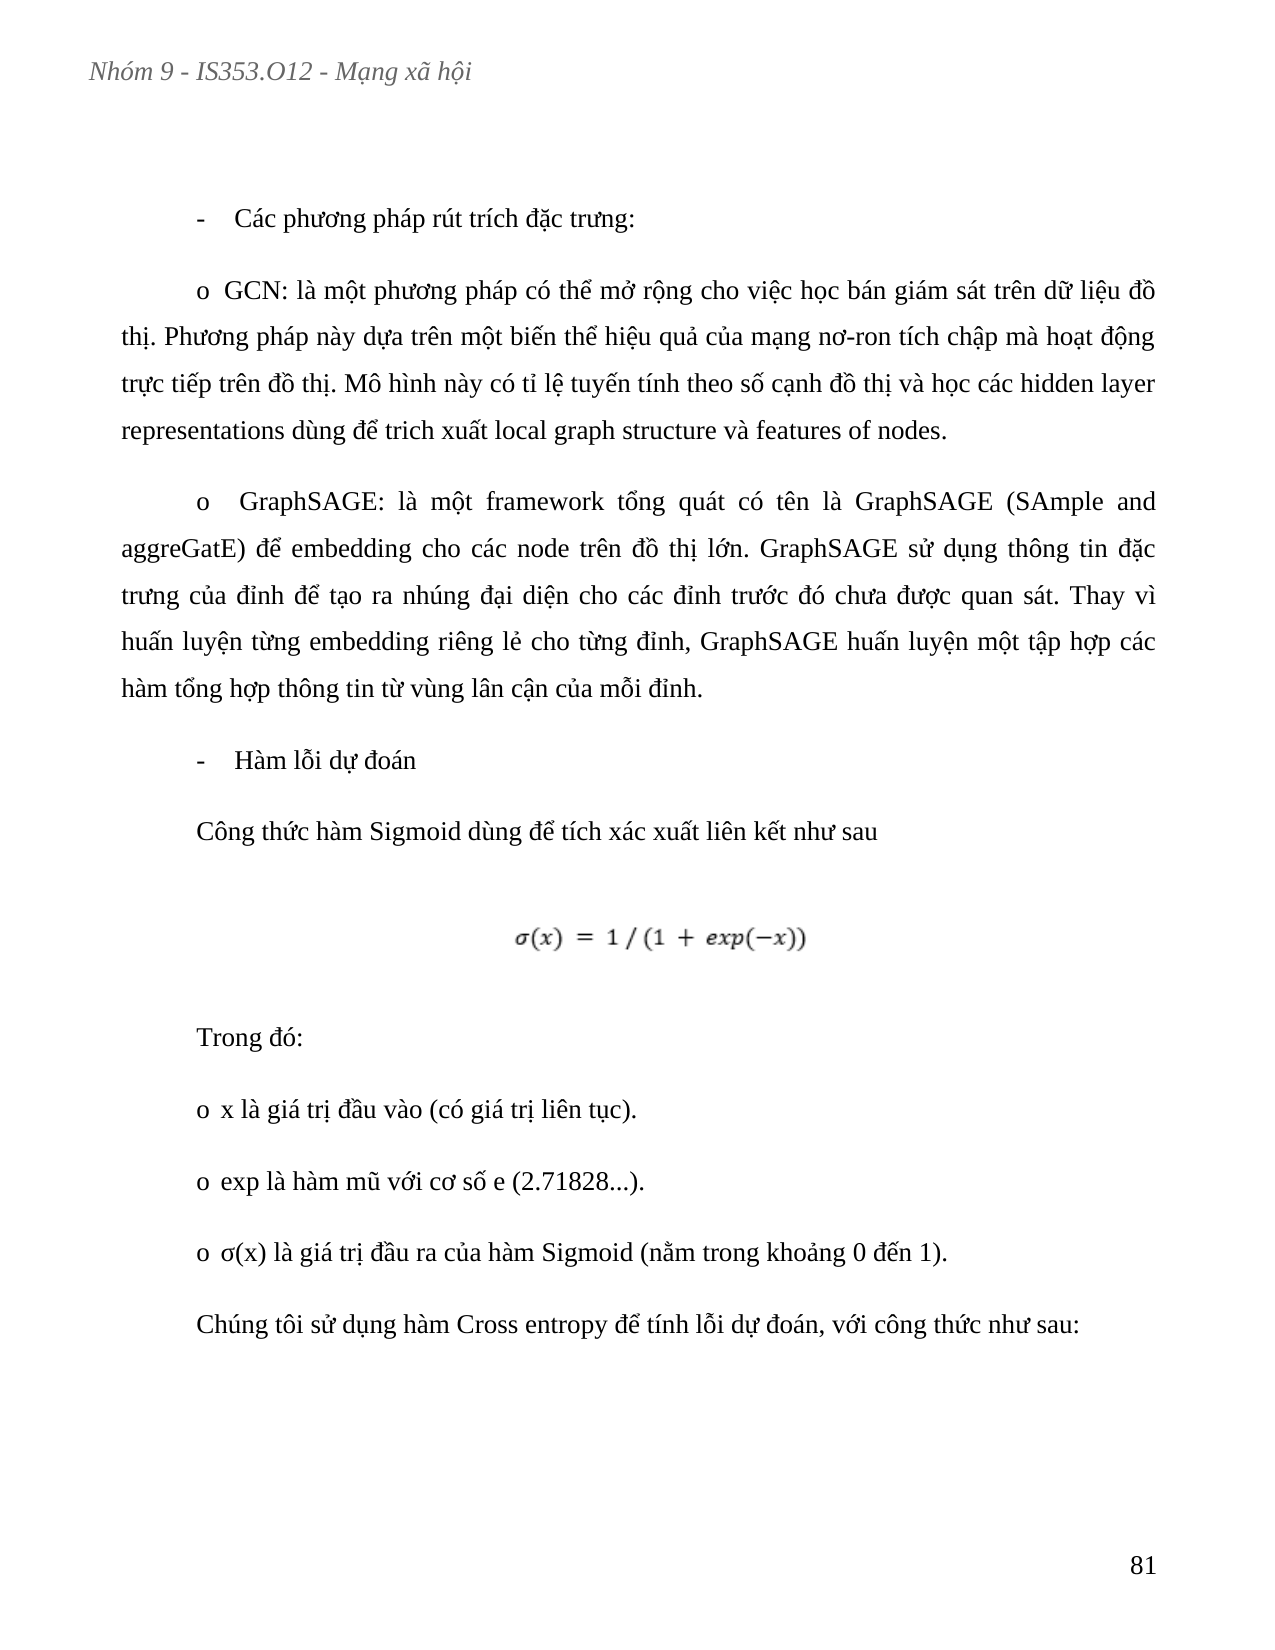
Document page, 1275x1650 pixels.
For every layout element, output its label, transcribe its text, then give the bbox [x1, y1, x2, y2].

text o GraphSAGE: là một framework tổng quát có tên là GraphSAGE (SAmple and aggreGatE) để embedding cho các node trên đồ thị lớn. GraphSAGE sử dụng thông tin đặc trưng của đỉnh để tạo ra nhúng đại diện cho các đỉnh trước đó chưa được quan sát. Thay vì huấn luyện từng embedding riêng lẻ cho từng đỉnh, GraphSAGE huấn luyện một tập hợp các hàm tổng hợp thông tin từ vùng lân cận của mỗi đỉnh. [121, 486, 1157, 703]
text o σ(x) là giá trị đầu ra của hàm Sigmoid (nằm trong khoảng 0 đến 1). [121, 1236, 1157, 1268]
text Công thức hàm Sigmoid dùng để tích xác xuất liên kết như sau [121, 816, 1157, 847]
text o x là giá trị đầu vào (có giá trị liên tục). [121, 1093, 1157, 1124]
text - Các phương pháp rút trích đặc trưng: [121, 202, 1157, 233]
text Chúng tôi sử dụng hàm Cross entropy để tính lỗi dự đoán, với công thức như sau: [121, 1308, 1157, 1339]
text Trong đó: [121, 1021, 1157, 1053]
text o GCN: là một phương pháp có thể mở rộng cho việc học bán giám sát trên dữ liệu đồ thị. Phương pháp này dựa trên một biến thể hiệu quả của mạng nơ-ron tích chập mà hoạt động trực tiếp trên đồ thị. Mô hình này có tỉ lệ tuyến tính theo số cạnh đồ thị và học các hidden layer representations dùng để trich xuất local graph structure và features of nodes. [121, 274, 1157, 445]
text o exp là hàm mũ với cơ số e (2.71828...). [121, 1165, 1157, 1196]
text - Hàm lỗi dự đoán [121, 744, 1157, 775]
picture [506, 887, 828, 981]
